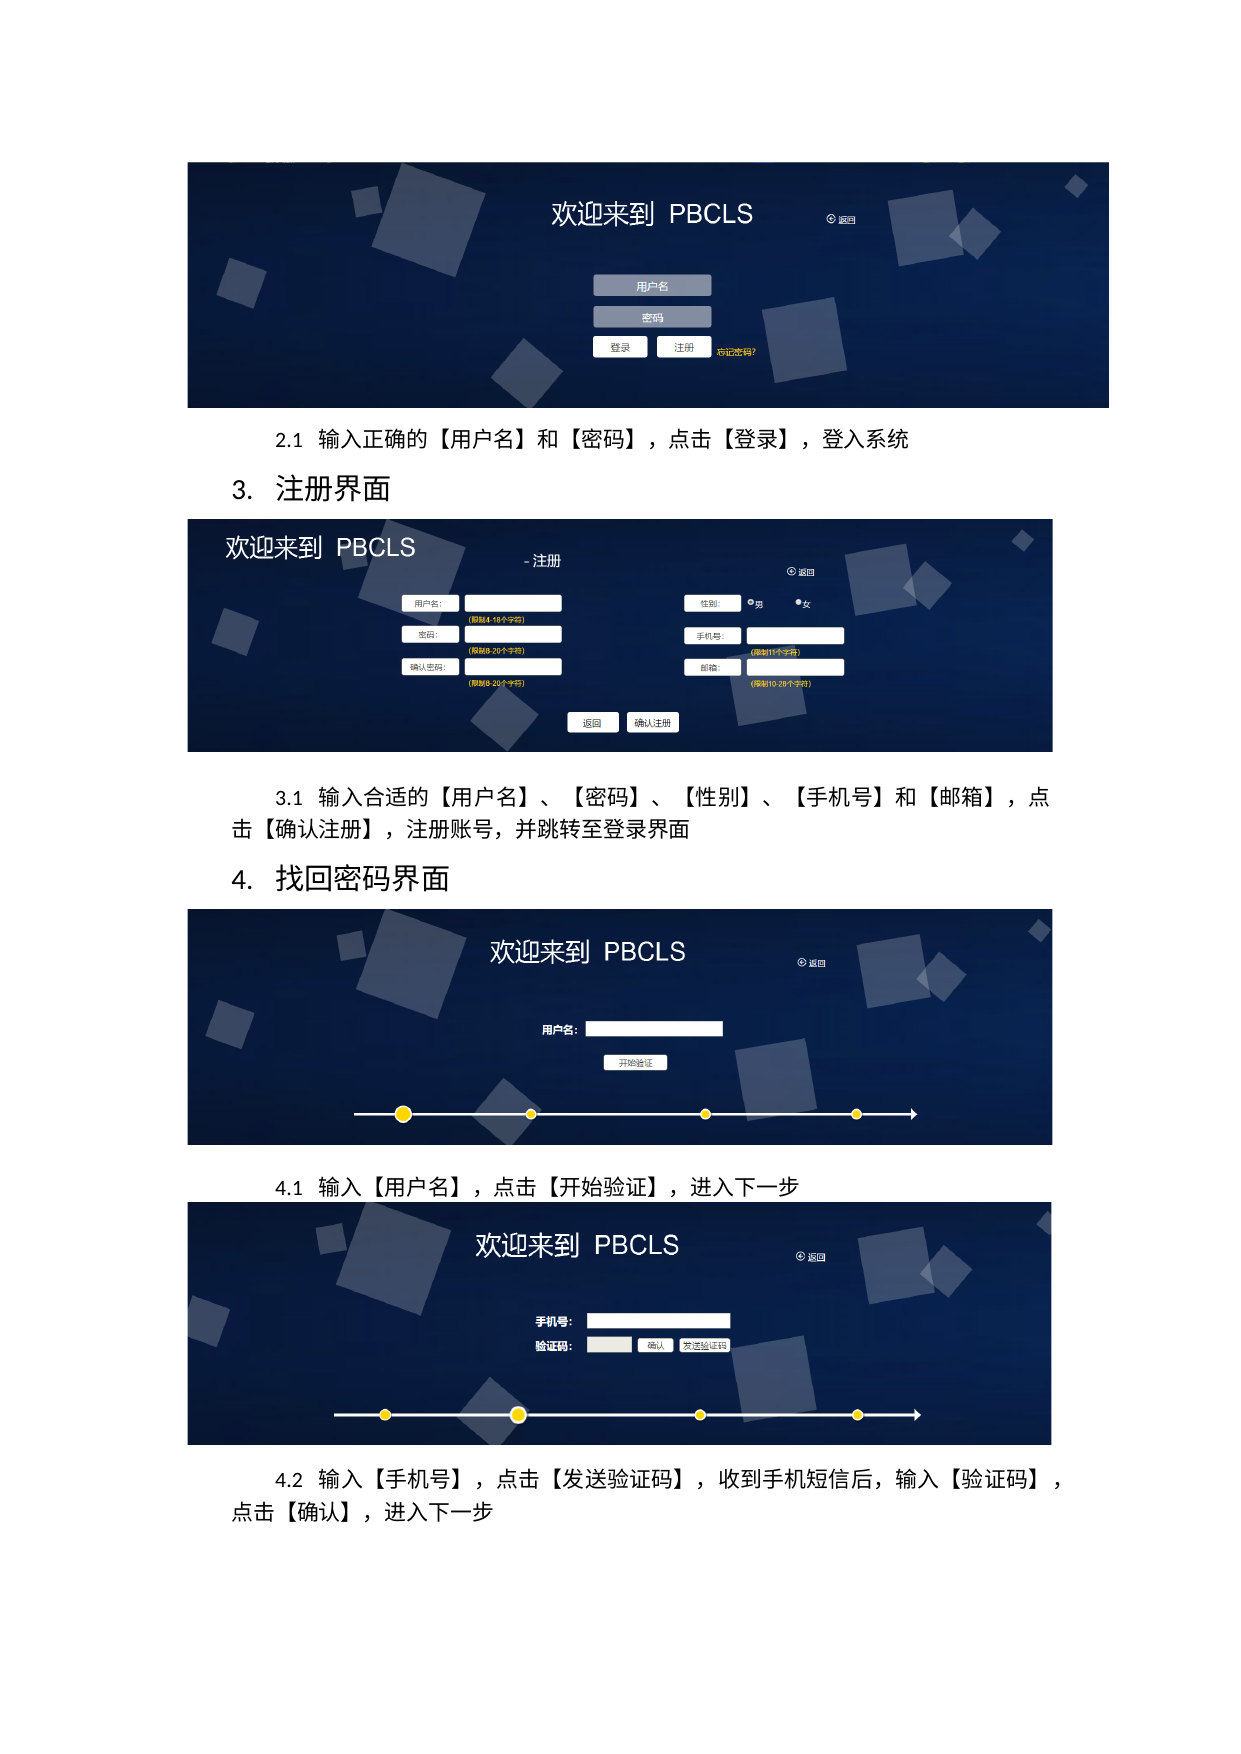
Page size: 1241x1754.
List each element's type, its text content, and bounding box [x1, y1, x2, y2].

picture [187, 162, 1109, 408]
picture [187, 519, 1053, 752]
list 3. 注册界面 [231, 454, 1053, 519]
list 4.1 输入【用户名】，点击【开始验证】，进入下一步 [231, 1169, 1053, 1202]
picture [187, 909, 1053, 1145]
list 4.2 输入【手机号】，点击【发送验证码】，收到手机短信后，输入【验证码】，点击【确认】，进入下一步 [231, 1462, 1053, 1527]
list 3.1 输入合适的【用户名】、【密码】、【性别】、【手机号】和【邮箱】，点击【确认注册】，注册账号，并跳转至登录界面 [231, 779, 1053, 844]
list 4. 找回密码界面 [231, 844, 1053, 909]
picture [187, 1202, 1052, 1445]
list 2.1 输入正确的【用户名】和【密码】，点击【登录】，登入系统 [231, 422, 1053, 454]
